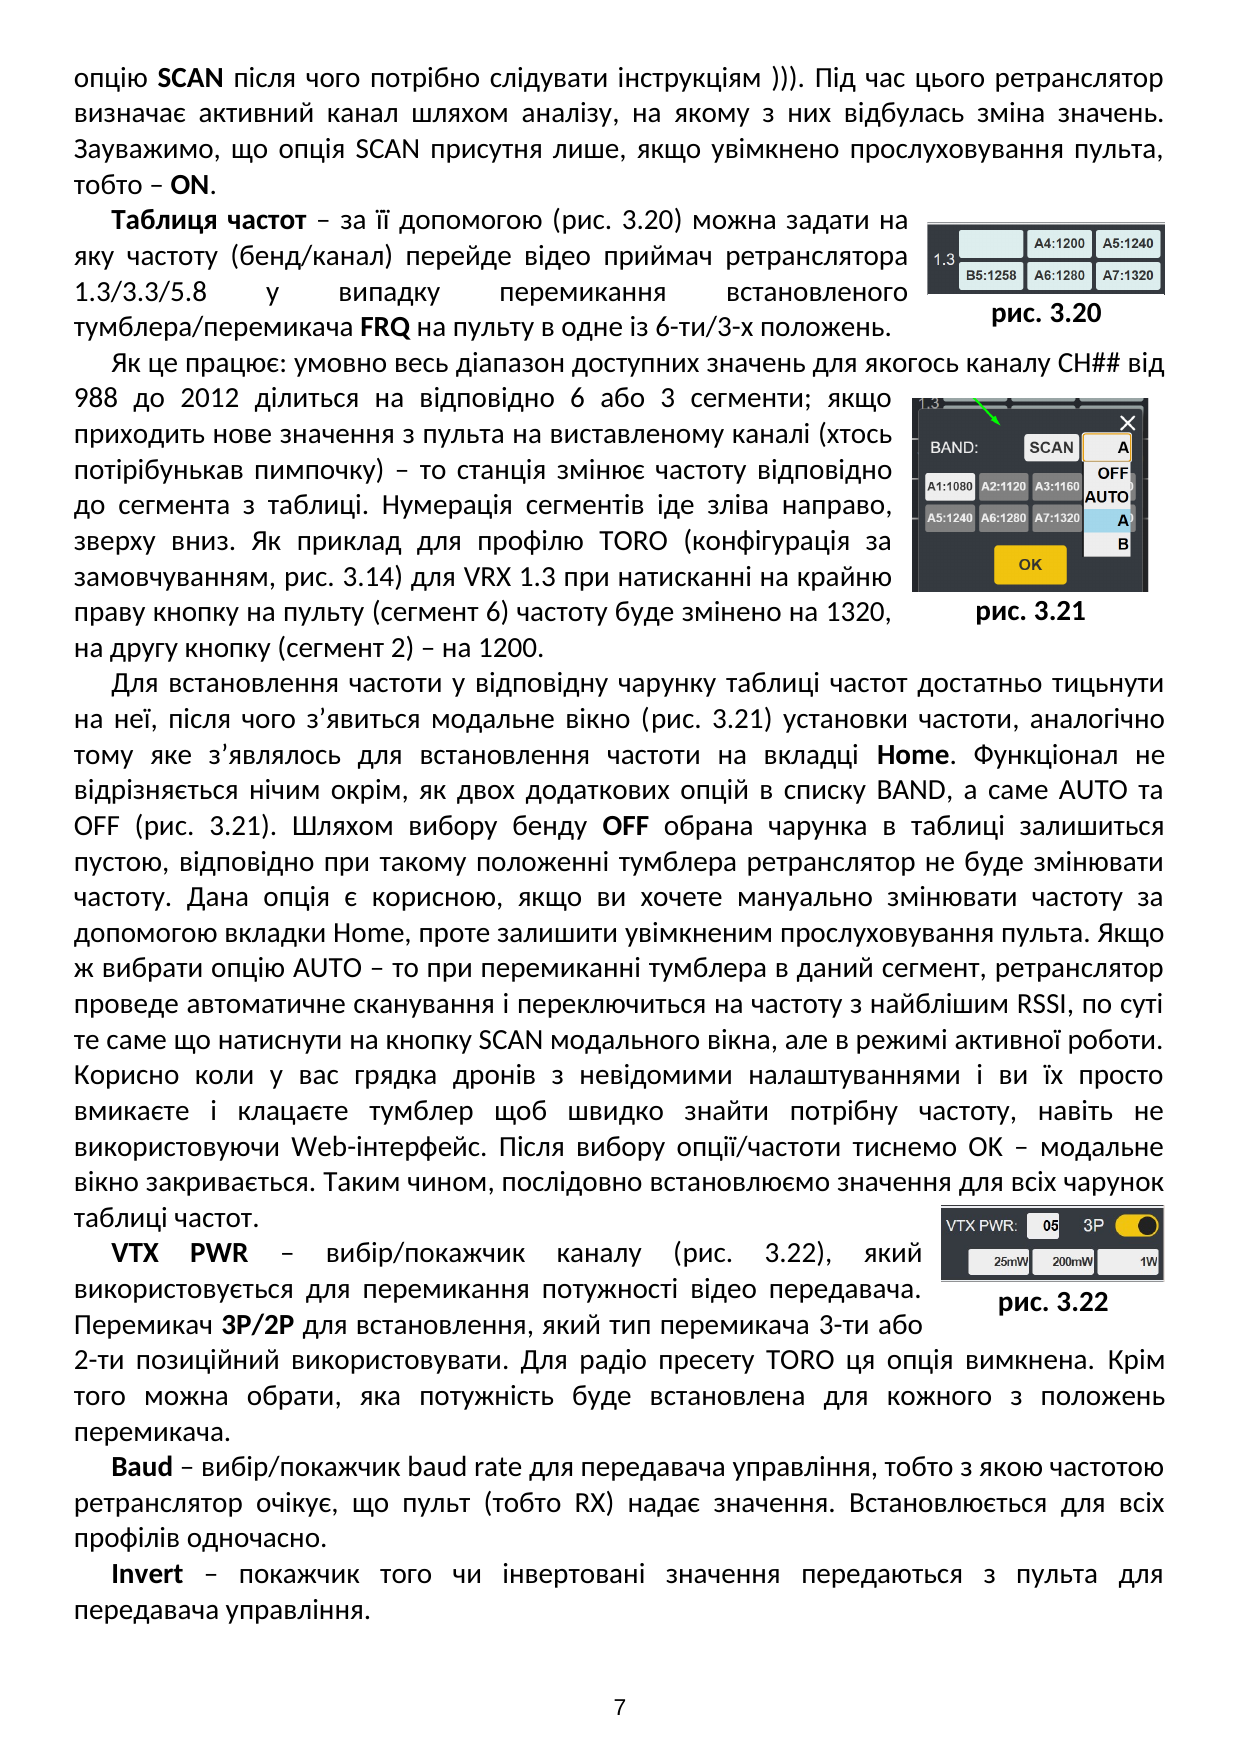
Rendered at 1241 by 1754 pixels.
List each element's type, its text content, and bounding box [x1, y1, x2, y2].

picture [941, 1205, 1165, 1282]
picture [927, 222, 1165, 295]
text Invert – покажчик того чи інвертовані значення передаються з пульта для передавача управління. [74, 1555, 1165, 1626]
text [74, 59, 1165, 201]
text VTX PWR – вибір/покажчик каналу (рис. 3.9), який використовується для перемикання потужності відео передавача. Перемикач 3P/2P для встановлення, який тип перемикача 3-ти або 2-ти позиційний використовувати. Для радіо пресету TORO ця опція вимкнена. Крім того можна обрати, яка потужність буде встановлена для кожного з положень перемикача. [74, 1234, 1165, 1448]
text Baud – вибір/покажчик baud rate для передавача управління, тобто з якою частотою ретранслятор очікує, що пульт (тобто RX) надає значення. Встановлюється для всіх профілів одночасно. [74, 1448, 1165, 1555]
text Для встановлення частоти у відповідну чарунку таблиці частот достатньо тицьнути на неї, після чого з’явиться модальне вікно (рис. 3.8) установки частоти, аналогічно тому яке з’являлось для встановлення частоти на вкладці Home. Функціонал не відрізняється нічим окрім, як двох додаткових опцій в списку BAND, а саме AUTO та OFF (рис. 3.8). Шляхом вибору бенду OFF обрана чарунка в таблиці залишиться пустою, відповідно при такому положенні тумблера ретранслятор не буде змінювати частоту. Дана опція є корисною, якщо ви хочете мануально змінювати частоту за допомогою вкладки Home, проте залишити увімкненим прослуховування пульта. Якщо ж вибрати опцію AUTO – то при перемиканні тумблера в даний сегмент, ретранслятор проведе автоматичне сканування і переключиться на частоту з найблішим RSSI, по суті те саме що натиснути на кнопку SCAN модального вікна, але в режимі активної роботи. Корисно коли у вас грядка дронів з невідомими налаштуваннями і ви їх просто вмикаєте і клацаєте тумблер щоб швидко знайти потрібну частоту, навіть не використовуючи Web-інтерфейс. Після вибору опції/частоти тиснемо OK – модальне вікно закривається. Таким чином, послідовно встановлюємо значення для всіх чарунок таблиці частот. [74, 664, 1165, 1234]
text Таблиця частот – за її допомогою (рис. 3.7) можна задати на яку частоту (бенд/канал) перейде відео приймач ретранслятора 1.3/3.3/5.8 у випадку перемикання встановленого тумблера/перемикача FRQ на пульту в одне із 6-ти/3-х положень. [74, 201, 1165, 344]
text Як це працює: умовно весь діапазон доступних значень для якогось каналу CH## від 988 до 2012 ділиться на відповідно 6 або 3 сегменти; якщо приходить нове значення з пульта на виставленому каналі (хтось потірібунькав пимпочку) – то станція змінює частоту відповідно до сегмента з таблиці. Нумерація сегментів іде зліва направо, зверху вниз. Як приклад для профілю TORO (конфігурація за замовчуванням, рис. 3.1) для VRX 1.3 при натисканні на крайню праву кнопку на пульту (сегмент 6) частоту буде змінено на 1320, на другу кнопку (сегмент 2) – на 1200. [74, 344, 1165, 664]
picture [912, 398, 1149, 592]
